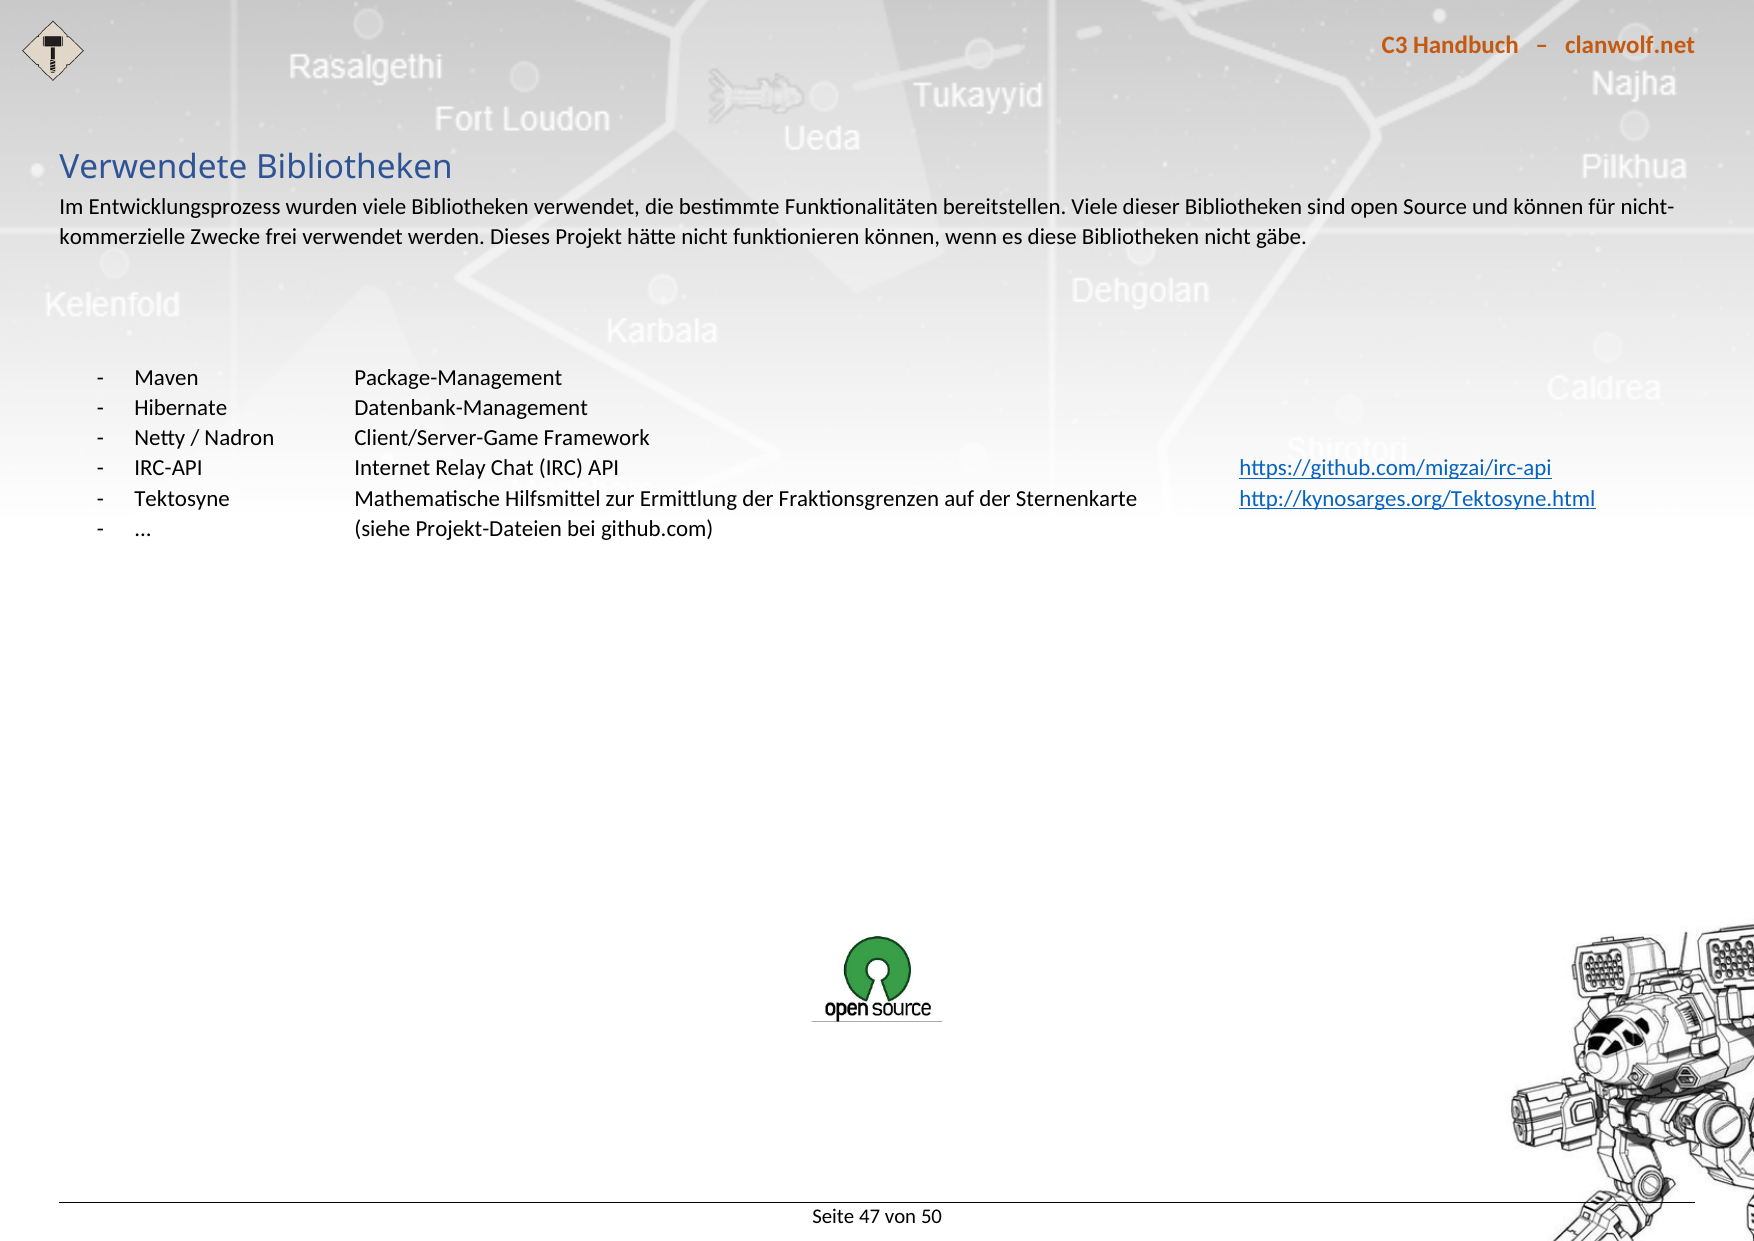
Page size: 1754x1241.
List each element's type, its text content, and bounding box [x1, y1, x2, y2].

list Tektosyne Mathematische Hilfsmittel zur Ermittlung der Fraktionsgrenzen auf der Sternenkarte http://kynosarges.org/Tektosyne.html [97, 484, 1695, 512]
text Im Entwicklungsprozess wurden viele Bibliotheken verwendet, die bestimmte Funktionalitäten bereitstellen. Viele dieser Bibliotheken sind open Source und können für nicht-kommerzielle Zwecke frei verwendet werden. Dieses Projekt hätte nicht funktionieren können, wenn es diese Bibliotheken nicht gäbe. [59, 192, 1695, 250]
picture [0, 0, 1754, 531]
list ... (siehe Projekt-Dateien bei github.com) [97, 514, 1695, 542]
picture [1364, 909, 1754, 1241]
list Maven Package-Management [97, 363, 1695, 391]
list IRC-API Internet Relay Chat (IRC) API https://github.com/migzai/irc-api [97, 453, 1695, 482]
list Netty / Nadron Client/Server-Game Framework [97, 423, 1695, 451]
picture [811, 935, 943, 1022]
subtitle Verwendete Bibliotheken [59, 143, 1695, 188]
list Hibernate Datenbank-Management [97, 393, 1695, 421]
